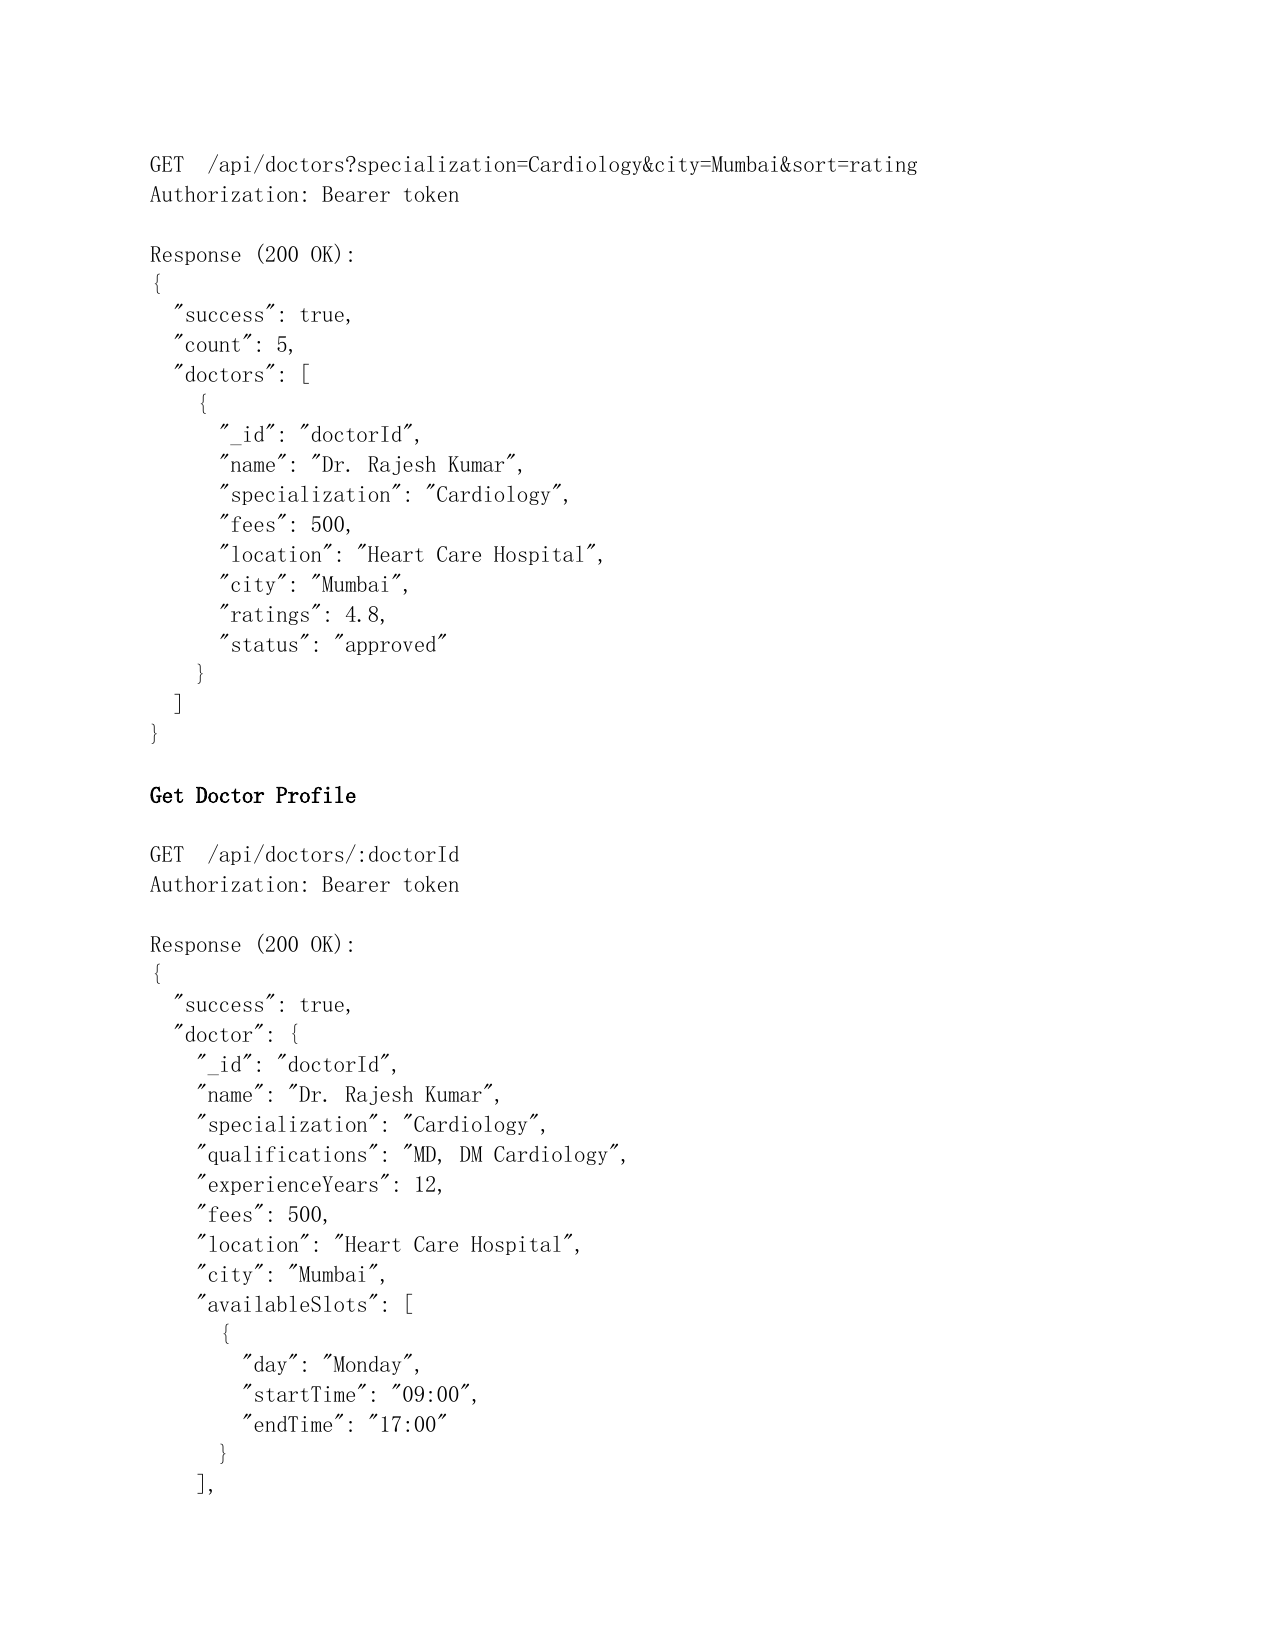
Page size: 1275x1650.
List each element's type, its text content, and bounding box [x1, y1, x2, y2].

text "day": "Monday", [150, 1350, 1125, 1376]
text "name": "Dr. Rajesh Kumar", [150, 450, 1125, 476]
text ], [150, 1470, 1125, 1496]
text "_id": "doctorId", [150, 420, 1125, 446]
text Response (200 OK): [150, 210, 1125, 266]
text "doctor": { [150, 1020, 1125, 1046]
text "experienceYears": 12, [150, 1170, 1125, 1196]
text "fees": 500, [150, 1200, 1125, 1226]
text "availableSlots": [ [150, 1290, 1125, 1316]
text "specialization": "Cardiology", [150, 480, 1125, 506]
text "count": 5, [150, 330, 1125, 356]
text "location": "Heart Care Hospital", [150, 1230, 1125, 1256]
text "city": "Mumbai", [150, 570, 1125, 596]
text "endTime": "17:00" [150, 1410, 1125, 1436]
text "ratings": 4.8, [150, 600, 1125, 626]
text "success": true, [150, 300, 1125, 326]
text } [150, 720, 1125, 746]
text "city": "Mumbai", [150, 1260, 1125, 1286]
text "fees": 500, [150, 510, 1125, 536]
text GET /api/doctors/:doctorId Authorization: Bearer token [150, 840, 1125, 896]
text "doctors": [ [150, 360, 1125, 386]
text GET /api/doctors?specialization=Cardiology&city=Mumbai&sort=rating Authorization: Bearer token [150, 150, 1125, 206]
text { [150, 270, 1125, 296]
text { [150, 390, 1125, 416]
text { [150, 1320, 1125, 1346]
text Response (200 OK): [150, 930, 1125, 956]
text } [150, 1440, 1125, 1466]
text } [150, 660, 1125, 686]
text "name": "Dr. Rajesh Kumar", [150, 1080, 1125, 1106]
text "qualifications": "MD, DM Cardiology", [150, 1140, 1125, 1166]
text "location": "Heart Care Hospital", [150, 540, 1125, 566]
text "specialization": "Cardiology", [150, 1110, 1125, 1136]
text Get Doctor Profile [150, 780, 1125, 806]
text "_id": "doctorId", [150, 1050, 1125, 1076]
text "success": true, [150, 990, 1125, 1016]
text { [150, 960, 1125, 986]
text "startTime": "09:00", [150, 1380, 1125, 1406]
text "status": "approved" [150, 630, 1125, 656]
text ] [150, 690, 1125, 716]
